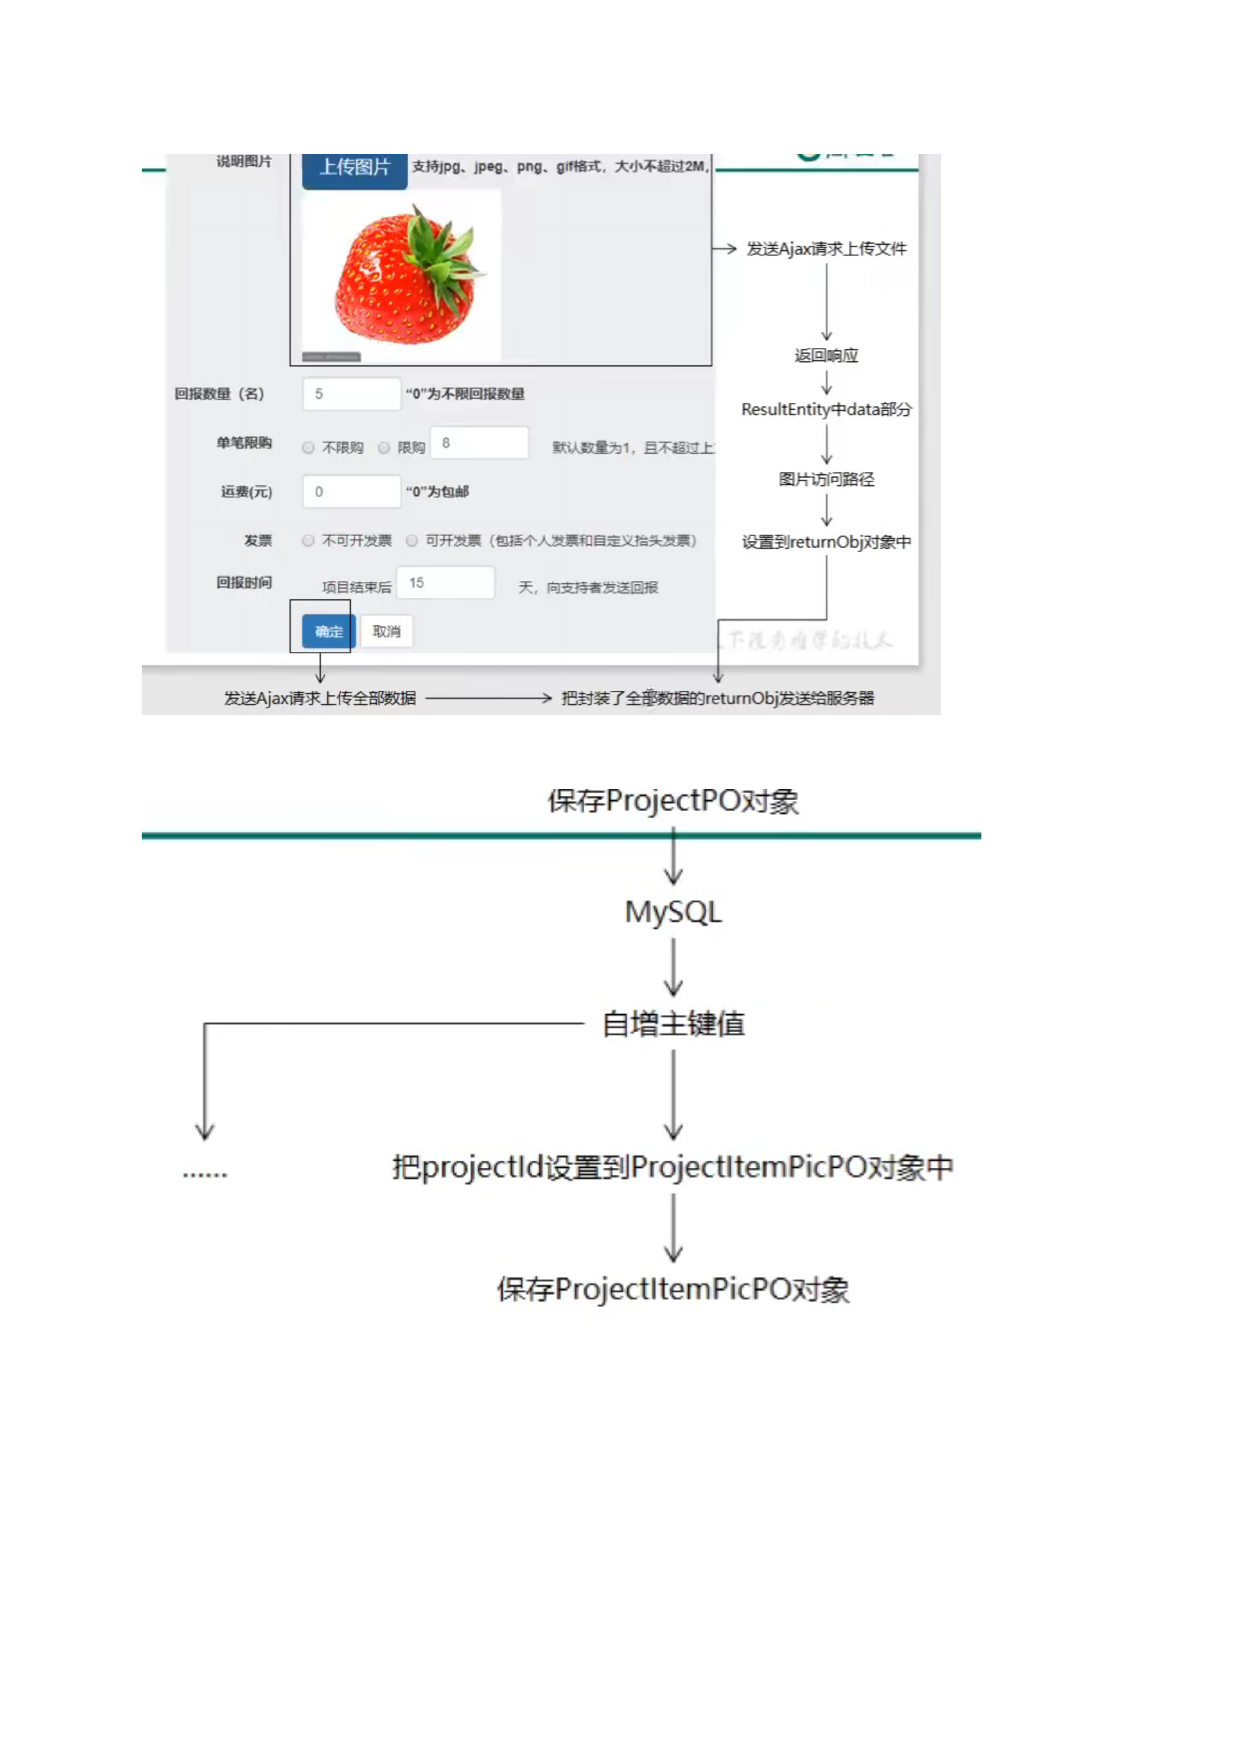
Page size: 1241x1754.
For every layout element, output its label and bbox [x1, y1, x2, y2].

picture [141, 789, 982, 1342]
picture [141, 154, 941, 715]
